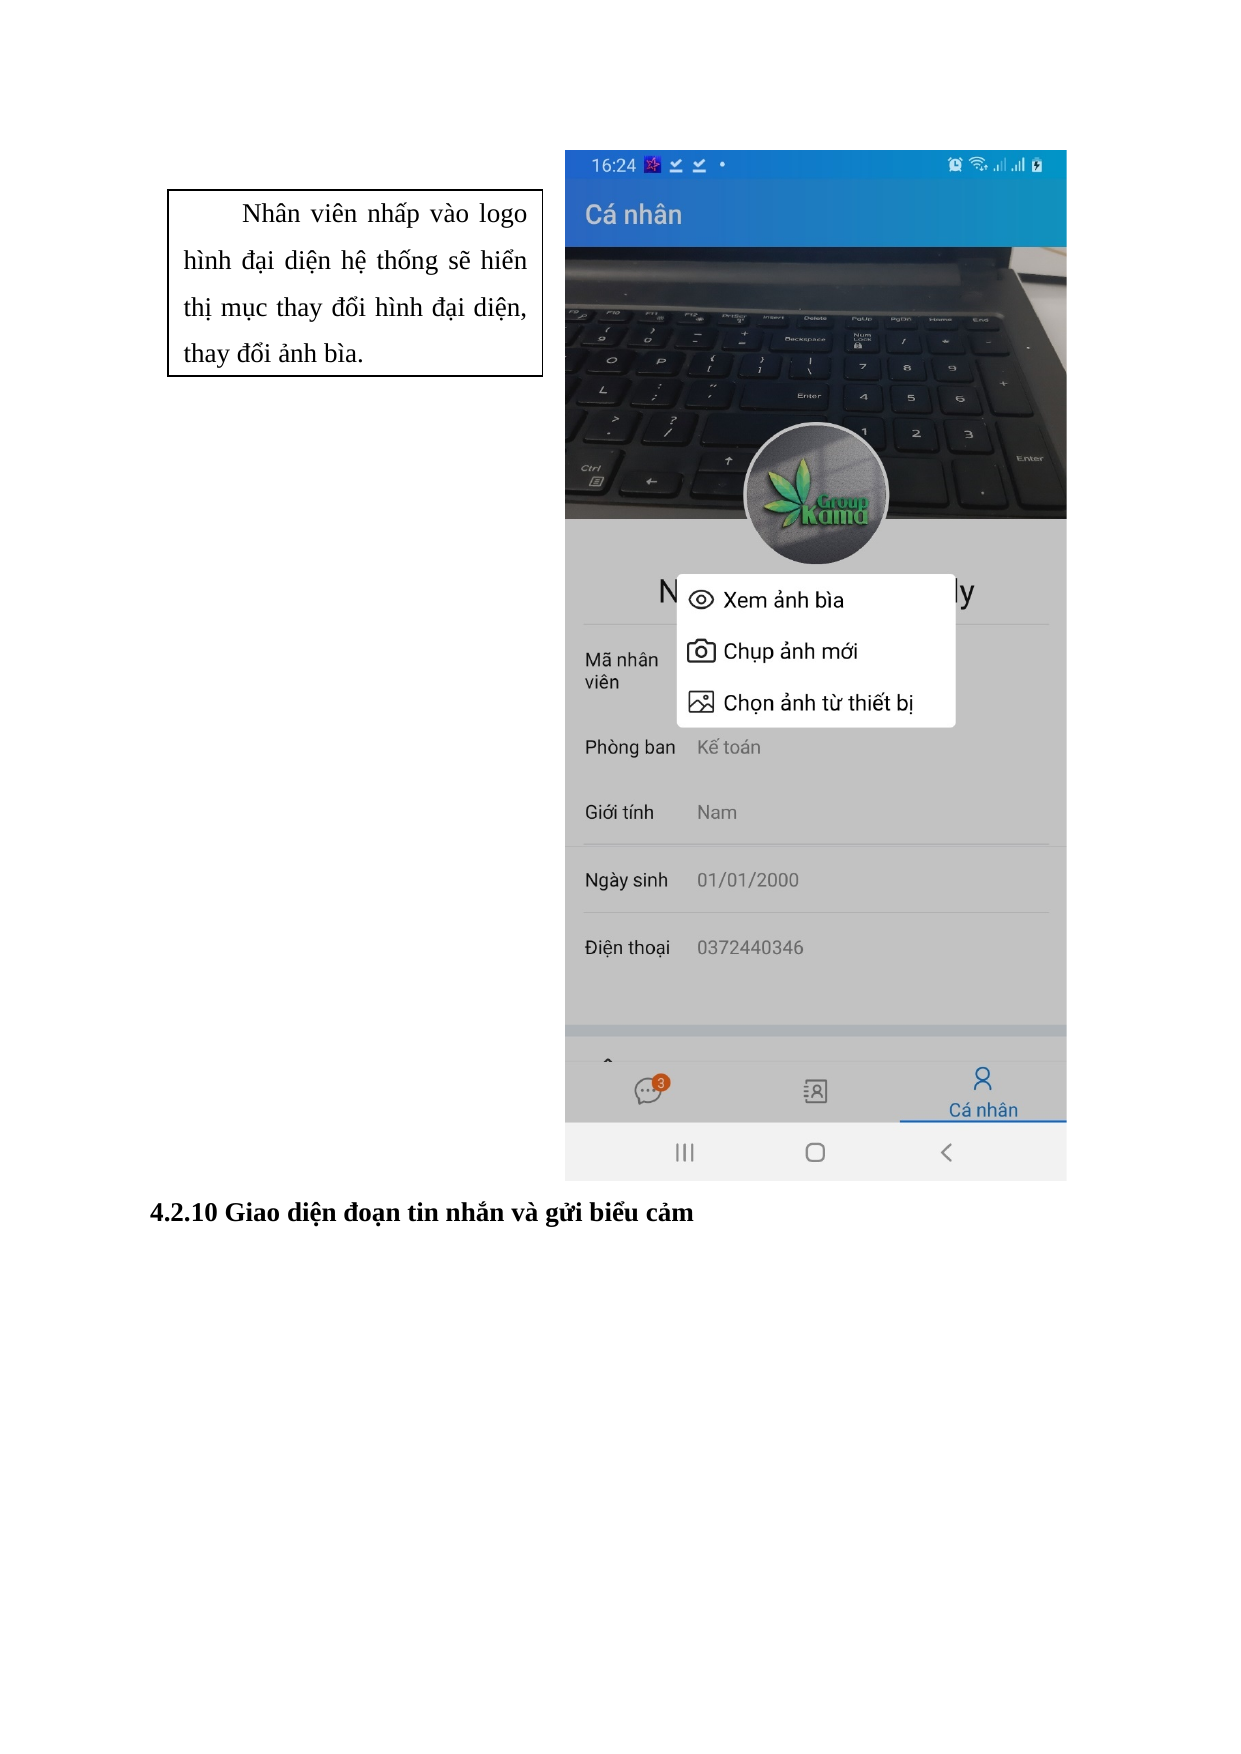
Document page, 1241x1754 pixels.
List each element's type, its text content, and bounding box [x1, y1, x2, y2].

picture [565, 150, 1067, 1181]
picture [1032, 158, 1042, 172]
picture [949, 158, 962, 171]
picture [994, 162, 1005, 170]
picture [980, 165, 987, 171]
picture [970, 157, 984, 169]
subtitle 4.2.10 Giao diện đoạn tin nhắn và gửi biểu cảm [150, 1197, 1090, 1228]
picture [1012, 158, 1024, 171]
